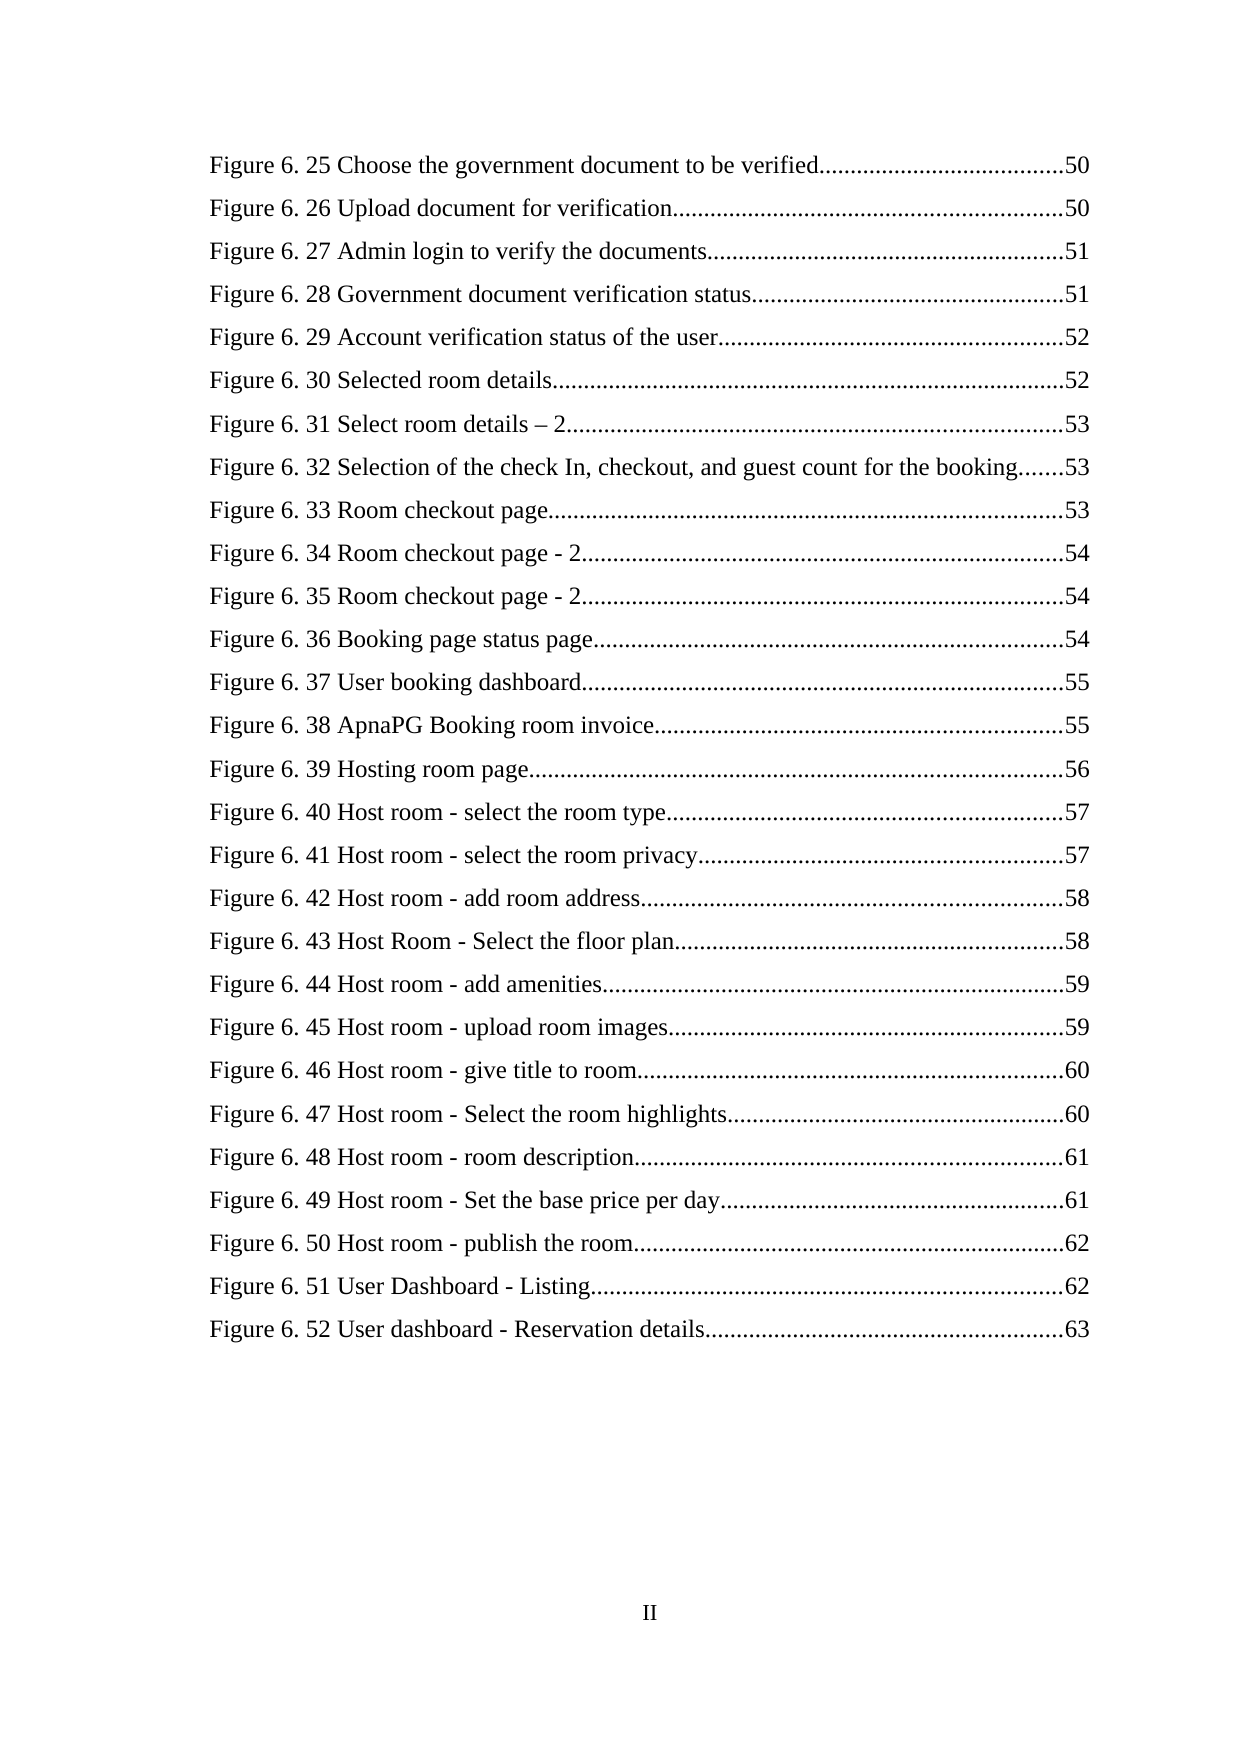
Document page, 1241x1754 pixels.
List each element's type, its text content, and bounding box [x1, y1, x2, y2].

text Figure 6. 52 User dashboard - Reservation details 63 [209, 1314, 1090, 1343]
text Figure 6. 48 Host room - room description 61 [209, 1142, 1090, 1171]
text Figure 6. 49 Host room - Set the base price per day 61 [209, 1185, 1090, 1214]
text Figure 6. 39 Hosting room page 56 [209, 754, 1090, 782]
text Figure 6. 51 User Dashboard - Listing 62 [209, 1271, 1090, 1300]
text Figure 6. 33 Room checkout page 53 [209, 495, 1090, 524]
text Figure 6. 29 Account verification status of the user 52 [209, 322, 1090, 351]
text Figure 6. 41 Host room - select the room privacy 57 [209, 840, 1090, 869]
text Figure 6. 43 Host Room - Select the floor plan 58 [209, 926, 1090, 955]
text Figure 6. 35 Room checkout page - 2 54 [209, 581, 1090, 610]
text Figure 6. 46 Host room - give title to room 60 [209, 1056, 1090, 1084]
text Figure 6. 32 Selection of the check In, checkout, and guest count for the booking 53 [209, 452, 1090, 481]
text Figure 6. 38 ApnaPG Booking room invoice 55 [209, 711, 1090, 739]
text Figure 6. 25 Choose the government document to be verified 50 [209, 150, 1090, 179]
text Figure 6. 42 Host room - add room address 58 [209, 883, 1090, 912]
text Figure 6. 36 Booking page status page 54 [209, 624, 1090, 653]
text Figure 6. 34 Room checkout page - 2 54 [209, 538, 1090, 567]
text Figure 6. 26 Upload document for verification 50 [209, 193, 1090, 222]
text Figure 6. 27 Admin login to verify the documents 51 [209, 236, 1090, 265]
text Figure 6. 45 Host room - upload room images 59 [209, 1012, 1090, 1041]
text Figure 6. 37 User booking dashboard 55 [209, 667, 1090, 696]
text Figure 6. 40 Host room - select the room type 57 [209, 797, 1090, 826]
text Figure 6. 44 Host room - add amenities 59 [209, 969, 1090, 998]
text Figure 6. 31 Select room details – 2 53 [209, 409, 1090, 437]
text Figure 6. 28 Government document verification status 51 [209, 279, 1090, 308]
text Figure 6. 47 Host room - Select the room highlights 60 [209, 1099, 1090, 1127]
text Figure 6. 30 Selected room details 52 [209, 366, 1090, 394]
text Figure 6. 50 Host room - publish the room 62 [209, 1228, 1090, 1257]
